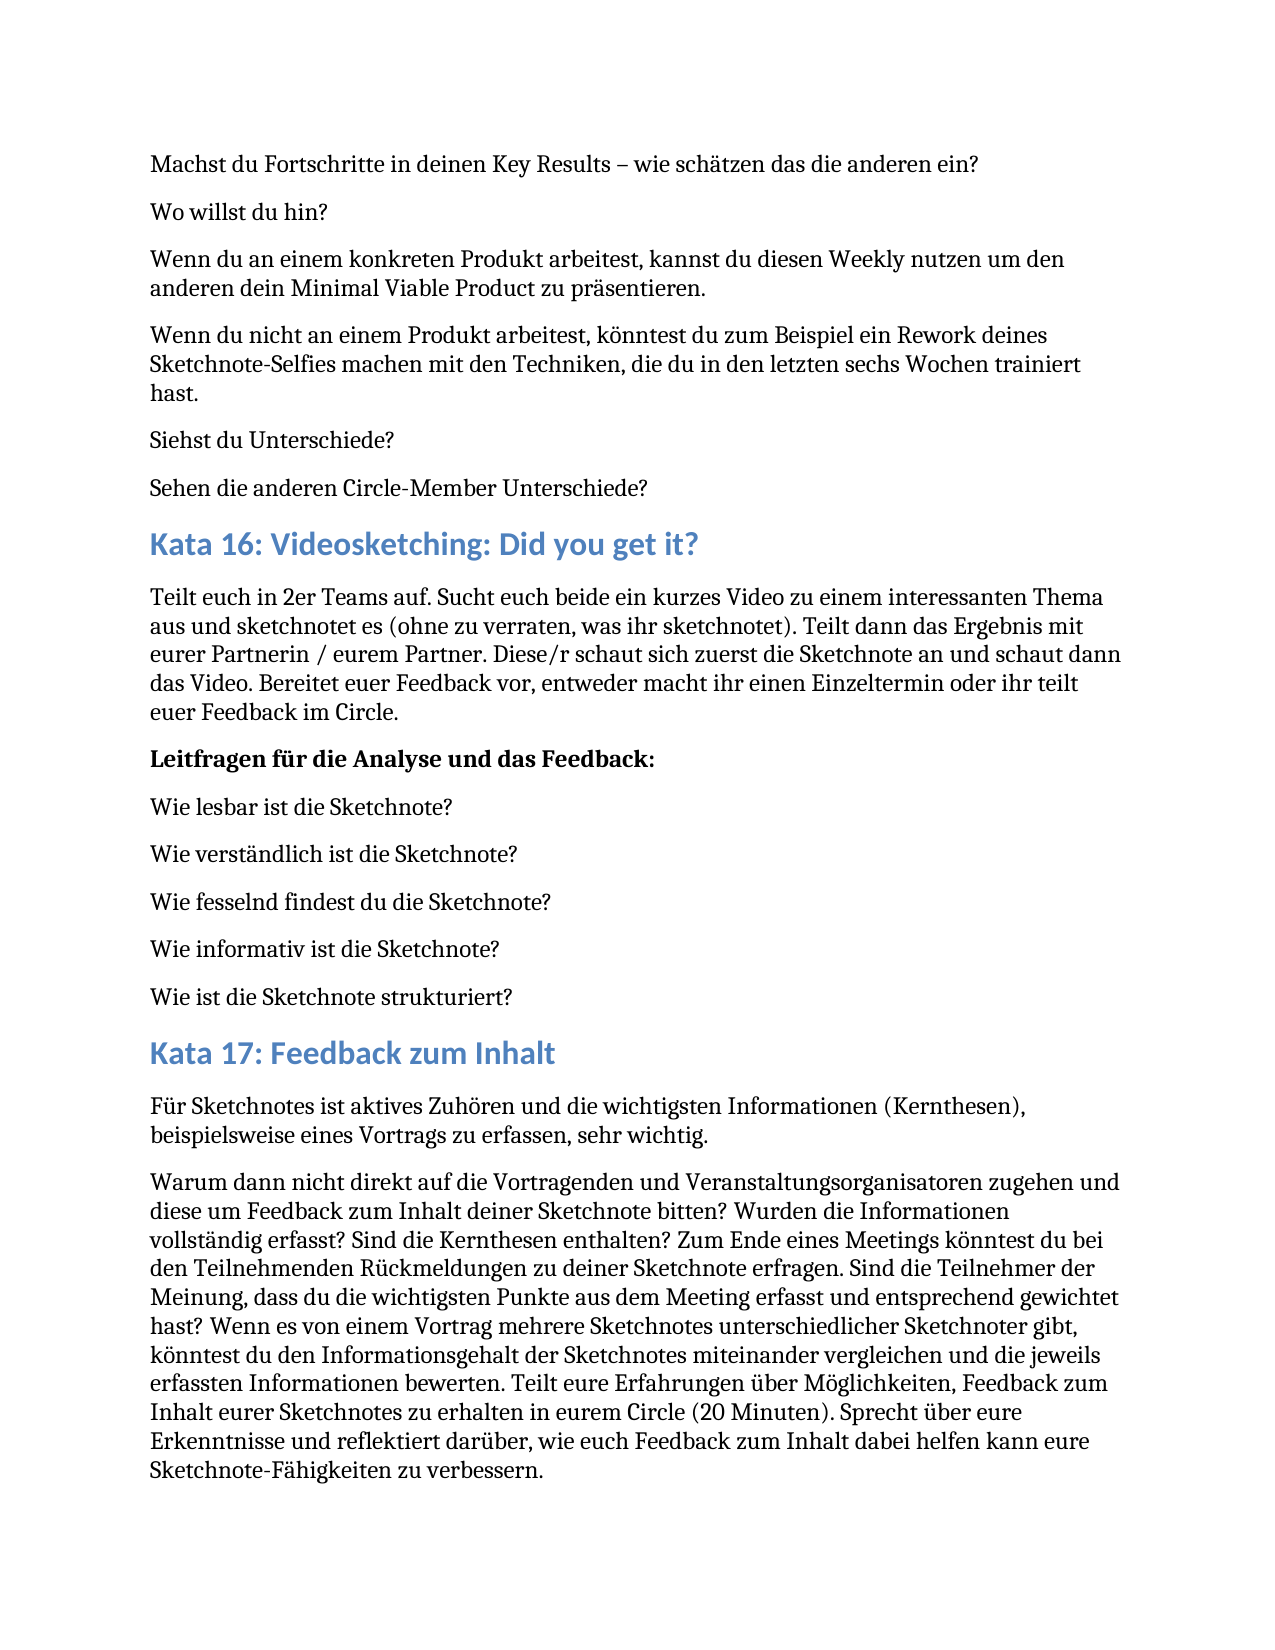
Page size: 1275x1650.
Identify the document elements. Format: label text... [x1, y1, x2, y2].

subtitle Kata 16: Videosketching: Did you get it? [150, 523, 1125, 564]
text Wie ist die Sketchnote strukturiert? [150, 983, 1125, 1012]
text Für Sketchnotes ist aktives Zuhören und die wichtigsten Informationen (Kernthesen), beispielsweise eines Vortrags zu erfassen, sehr wichtig. [150, 1092, 1125, 1149]
text Wie verständlich ist die Sketchnote? [150, 840, 1125, 869]
text Wie informativ ist die Sketchnote? [150, 935, 1125, 964]
text Wenn du nicht an einem Produkt arbeitest, könntest du zum Beispiel ein Rework deines Sketchnote-Selfies machen mit den Techniken, die du in den letzten sechs Wochen trainiert hast. [150, 321, 1125, 407]
text Siehst du Unterschiede? [150, 426, 1125, 455]
text Wo willst du hin? [150, 197, 1125, 226]
subtitle Kata 17: Feedback zum Inhalt [150, 1032, 1125, 1073]
text Wie fesselnd findest du die Sketchnote? [150, 888, 1125, 917]
text Sehen die anderen Circle-Member Unterschiede? [150, 474, 1125, 502]
text Wie lesbar ist die Sketchnote? [150, 793, 1125, 822]
text Leitfragen für die Analyse und das Feedback: [150, 745, 1125, 774]
text Teilt euch in 2er Teams auf. Sucht euch beide ein kurzes Video zu einem interessanten Thema aus und sketchnotet es (ohne zu verraten, was ihr sketchnotet). Teilt dann das Ergebnis mit eurer Partnerin / eurem Partner. Diese/r schaut sich zuerst die Sketchnote an und schaut dann das Video. Bereitet euer Feedback vor, entweder macht ihr einen Einzeltermin oder ihr teilt euer Feedback im Circle. [150, 583, 1125, 727]
text Machst du Fortschritte in deinen Key Results – wie schätzen das die anderen ein? [150, 150, 1125, 179]
text Wenn du an einem konkreten Produkt arbeitest, kannst du diesen Weekly nutzen um den anderen dein Minimal Viable Product zu präsentieren. [150, 245, 1125, 302]
text Warum dann nicht direkt auf die Vortragenden und Veranstaltungsorganisatoren zugehen und diese um Feedback zum Inhalt deiner Sketchnote bitten? Wurden die Informationen vollständig erfasst? Sind die Kernthesen enthalten? Zum Ende eines Meetings könntest du bei den Teilnehmenden Rückmeldungen zu deiner Sketchnote erfragen. Sind die Teilnehmer der Meinung, dass du die wichtigsten Punkte aus dem Meeting erfasst und entsprechend gewichtet hast? Wenn es von einem Vortrag mehrere Sketchnotes unterschiedlicher Sketchnoter gibt, könntest du den Informationsgehalt der Sketchnotes miteinander vergleichen und die jeweils erfassten Informationen bewerten. Teilt eure Erfahrungen über Möglichkeiten, Feedback zum Inhalt eurer Sketchnotes zu erhalten in eurem Circle (20 Minuten). Sprecht über eure Erkenntnisse und reflektiert darüber, wie euch Feedback zum Inhalt dabei helfen kann eure Sketchnote-Fähigkeiten zu verbessern. [150, 1168, 1125, 1484]
